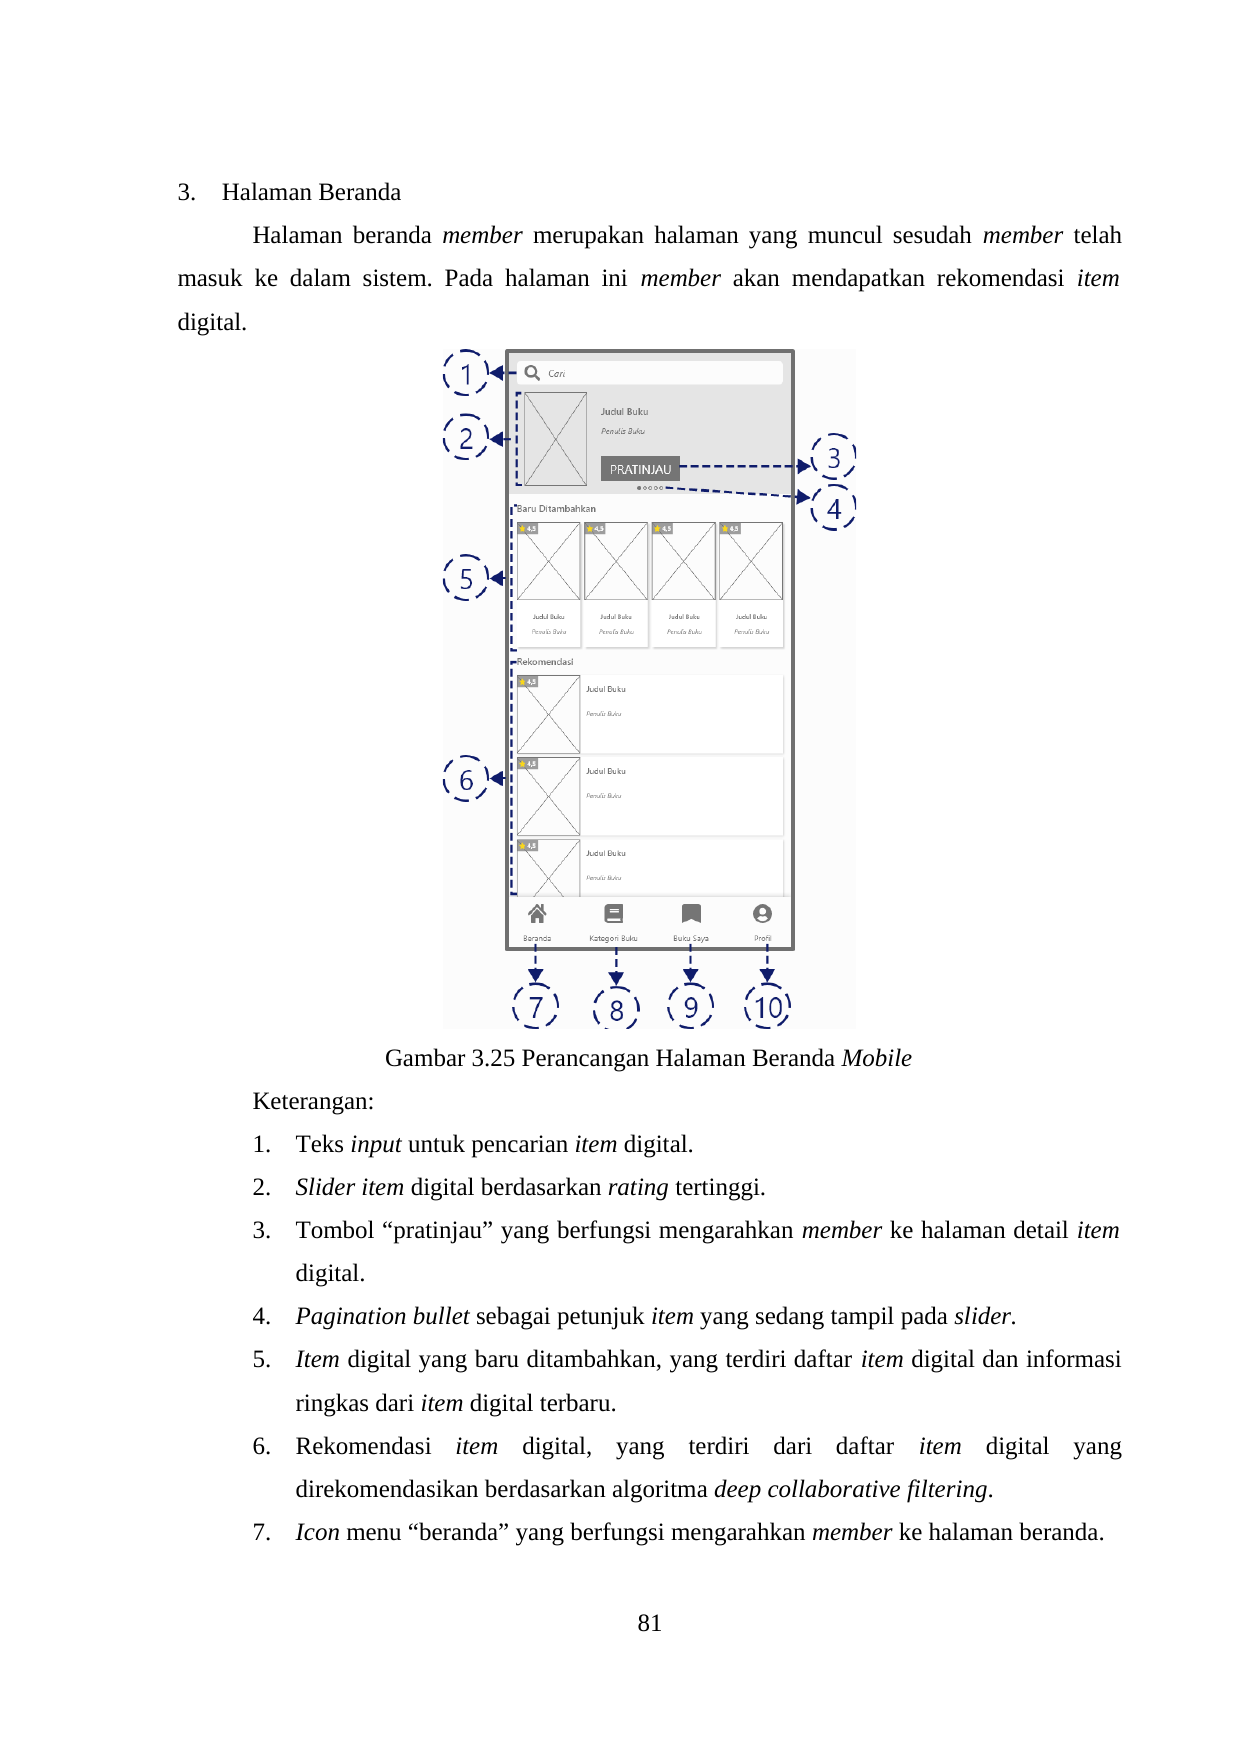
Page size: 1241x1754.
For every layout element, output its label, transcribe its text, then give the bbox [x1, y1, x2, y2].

list Rekomendasi item digital, yang terdiri dari daftar item digital yang direkomendasikan berdasarkan algoritma deep collaborative filtering. [252, 1431, 1122, 1503]
list Teks input untuk pencarian item digital. [252, 1129, 1122, 1158]
picture [442, 349, 857, 1029]
list Icon menu “beranda” yang berfungsi mengarahkan member ke halaman beranda. [252, 1517, 1122, 1546]
list Pagination bullet sebagai petunjuk item yang sedang tampil pada slider. [252, 1301, 1122, 1330]
list Item digital yang baru ditambahkan, yang terdiri daftar item digital dan informasi ringkas dari item digital terbaru. [252, 1344, 1122, 1416]
text Gambar 3. Perancangan Halaman Beranda Mobile [177, 1043, 1122, 1071]
text Keterangan: [177, 1086, 1122, 1114]
list Halaman Beranda [177, 177, 1122, 206]
text Halaman beranda member merupakan halaman yang muncul sesudah member telah masuk ke dalam sistem. Pada halaman ini member akan mendapatkan rekomendasi item digital. [177, 220, 1122, 335]
list Slider item digital berdasarkan rating tertinggi. [252, 1172, 1122, 1201]
list Tombol “pratinjau” yang berfungsi mengarahkan member ke halaman detail item digital. [252, 1215, 1122, 1287]
